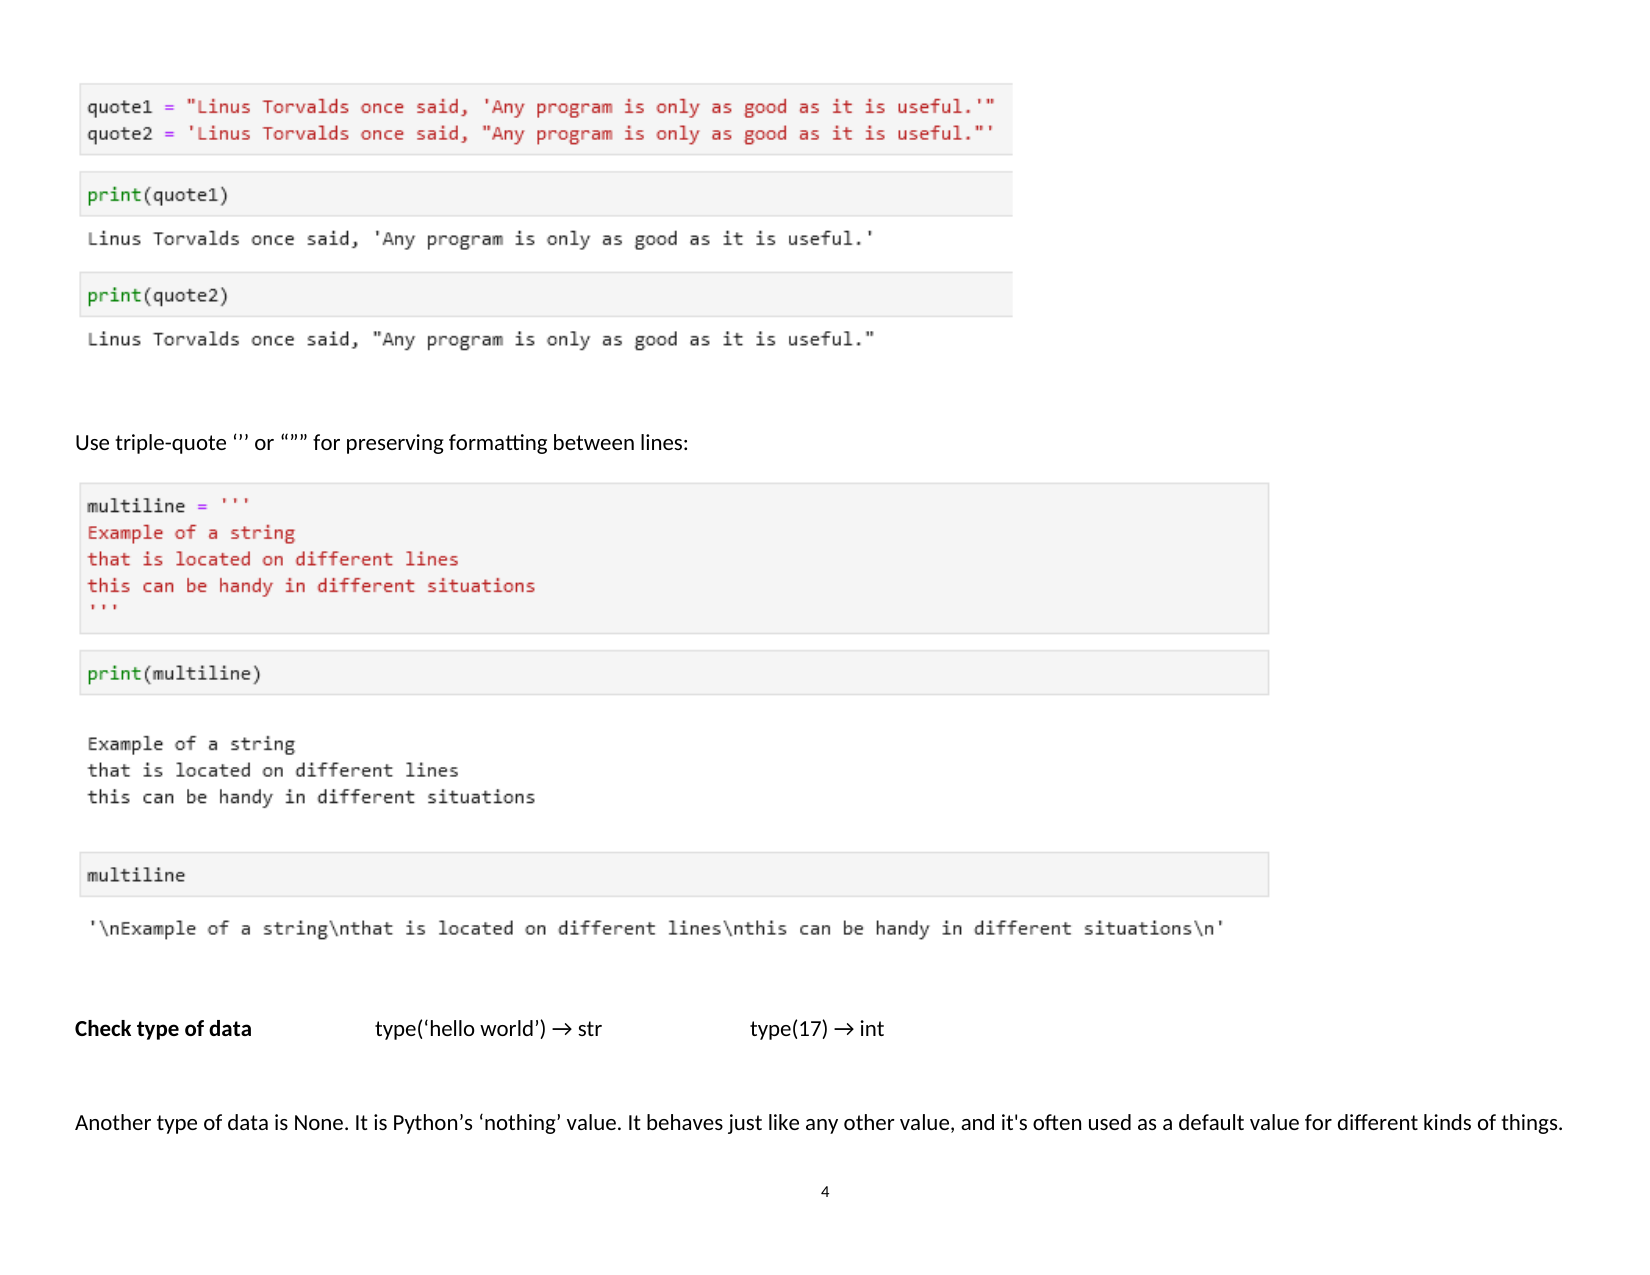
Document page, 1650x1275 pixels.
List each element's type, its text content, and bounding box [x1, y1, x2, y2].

text Another type of data is None. It is Python’s ‘nothing’ value. It behaves just like any other value, and it's often used as a default value for different kinds of things. [75, 1108, 1575, 1136]
text Check type of data type(‘hello world’) → str type(17) → int [75, 1014, 1575, 1042]
text Use triple-quote ‘’’ or “”” for preserving formatting between lines: [75, 428, 1575, 456]
picture [75, 475, 1279, 949]
picture [75, 75, 1013, 363]
